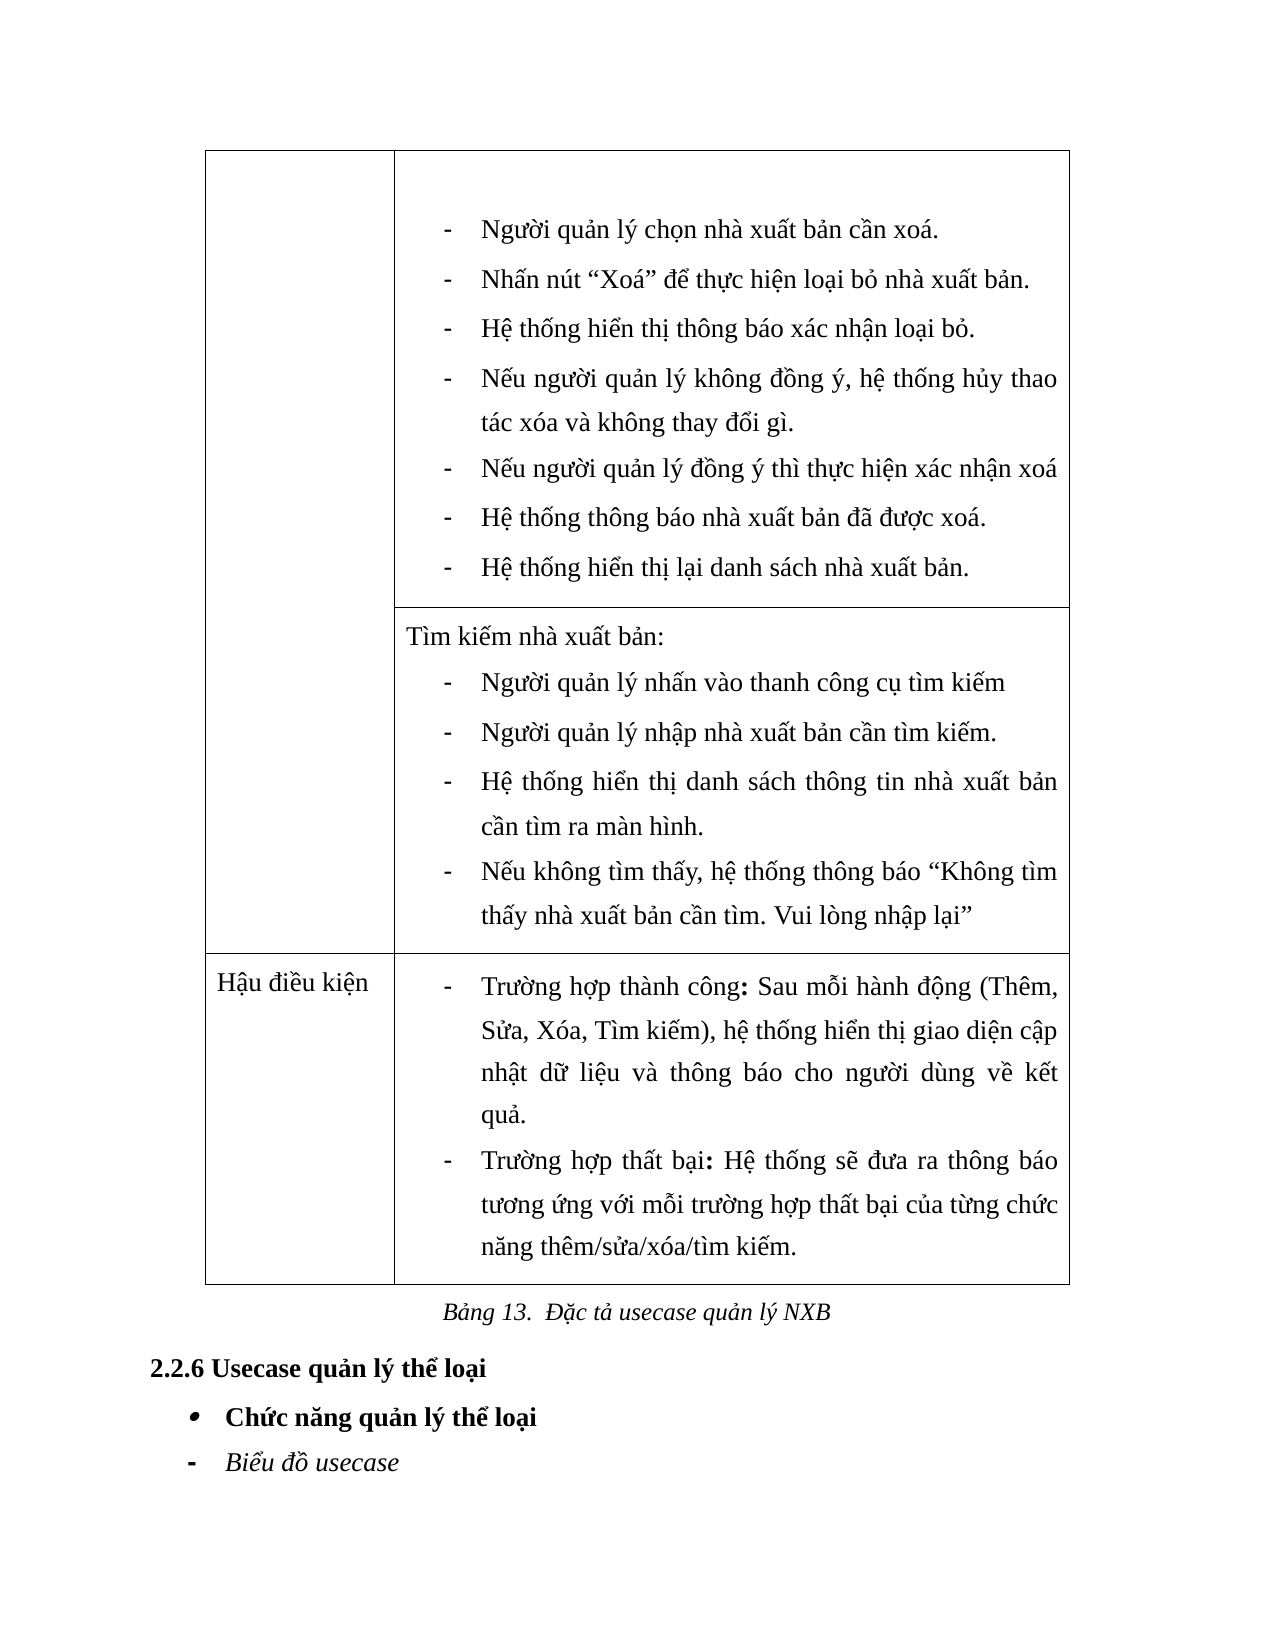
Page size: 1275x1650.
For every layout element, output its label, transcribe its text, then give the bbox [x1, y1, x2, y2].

table_cell Hậu điều kiện [206, 954, 394, 1283]
table_cell Tìm kiếm nhà xuất bản: Người quản lý nhấn vào thanh công cụ tìm kiếm Người quản lý nhập nhà xuất bản cần tìm kiếm. Hệ thống hiển thị danh sách thông tin nhà xuất bản cần tìm ra màn hình. Nếu không tìm thấy, hệ thống thông báo “Không tìm thấy nhà xuất bản cần tìm. Vui lòng nhập lại” [395, 608, 1069, 953]
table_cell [395, 151, 1069, 607]
list Chức năng quản lý thể loại [187, 1401, 1125, 1432]
table_cell Trường hợp thành công: Sau mỗi hành động (Thêm, Sửa, Xóa, Tìm kiếm), hệ thống hiển thị giao diện cập nhật dữ liệu và thông báo cho người dùng về kết quả. Trường hợp thất bại: Hệ thống sẽ đưa ra thông báo tương ứng với mỗi trường hợp thất bại của từng chức năng thêm/sửa/xóa/tìm kiếm. [395, 954, 1069, 1283]
text Bảng 13. Đặc tả usecase quản lý NXB [150, 1297, 1125, 1326]
subtitle 2.2.6 Usecase quản lý thể loại [150, 1352, 1125, 1383]
list Biểu đồ usecase [187, 1443, 1125, 1480]
